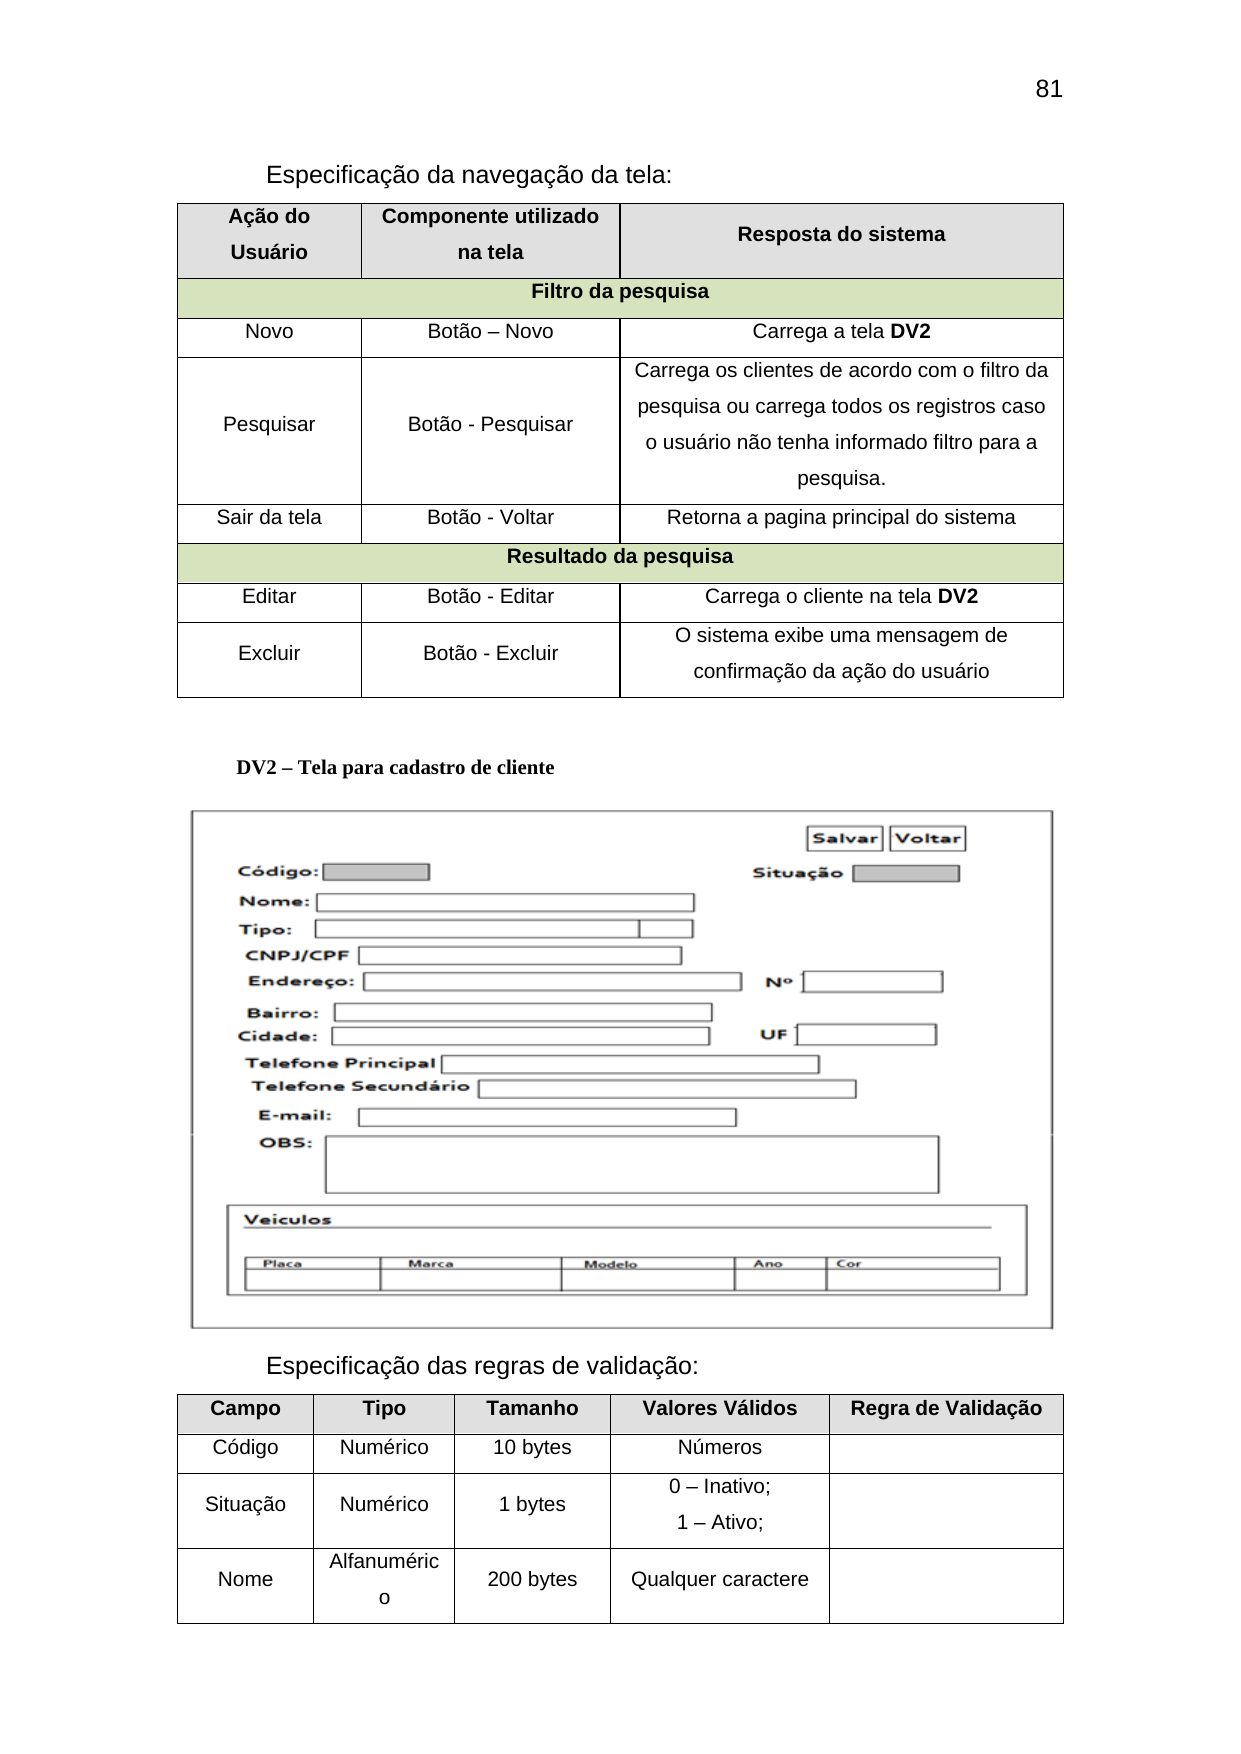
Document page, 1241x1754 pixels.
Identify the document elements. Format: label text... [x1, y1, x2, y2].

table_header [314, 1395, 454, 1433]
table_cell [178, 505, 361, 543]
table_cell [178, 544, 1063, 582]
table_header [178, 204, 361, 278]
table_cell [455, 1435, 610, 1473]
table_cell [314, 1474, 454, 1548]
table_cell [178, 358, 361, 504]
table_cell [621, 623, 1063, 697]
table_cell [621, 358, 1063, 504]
text DV2 – Tela para cadastro de cliente [177, 755, 1063, 779]
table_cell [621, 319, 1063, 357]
picture [177, 801, 1064, 1337]
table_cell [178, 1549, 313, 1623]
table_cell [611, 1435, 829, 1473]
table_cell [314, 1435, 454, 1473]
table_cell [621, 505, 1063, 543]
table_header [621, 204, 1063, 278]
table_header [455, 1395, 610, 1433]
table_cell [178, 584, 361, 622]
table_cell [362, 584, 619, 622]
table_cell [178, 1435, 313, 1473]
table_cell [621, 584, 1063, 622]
text Especificação das regras de validação: [177, 1351, 1063, 1380]
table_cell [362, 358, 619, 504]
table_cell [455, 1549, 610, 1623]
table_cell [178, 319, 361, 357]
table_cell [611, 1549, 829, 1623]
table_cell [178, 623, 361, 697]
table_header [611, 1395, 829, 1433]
text Especificação da navegação da tela: [177, 160, 1063, 189]
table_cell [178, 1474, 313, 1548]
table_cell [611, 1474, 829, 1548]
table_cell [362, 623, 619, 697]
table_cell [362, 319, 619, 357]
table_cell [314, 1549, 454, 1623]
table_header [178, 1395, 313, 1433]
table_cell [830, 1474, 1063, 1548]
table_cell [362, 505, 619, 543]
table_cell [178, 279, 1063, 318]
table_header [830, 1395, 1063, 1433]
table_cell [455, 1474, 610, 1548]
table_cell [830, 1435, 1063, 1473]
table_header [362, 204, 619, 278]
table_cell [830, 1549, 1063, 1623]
